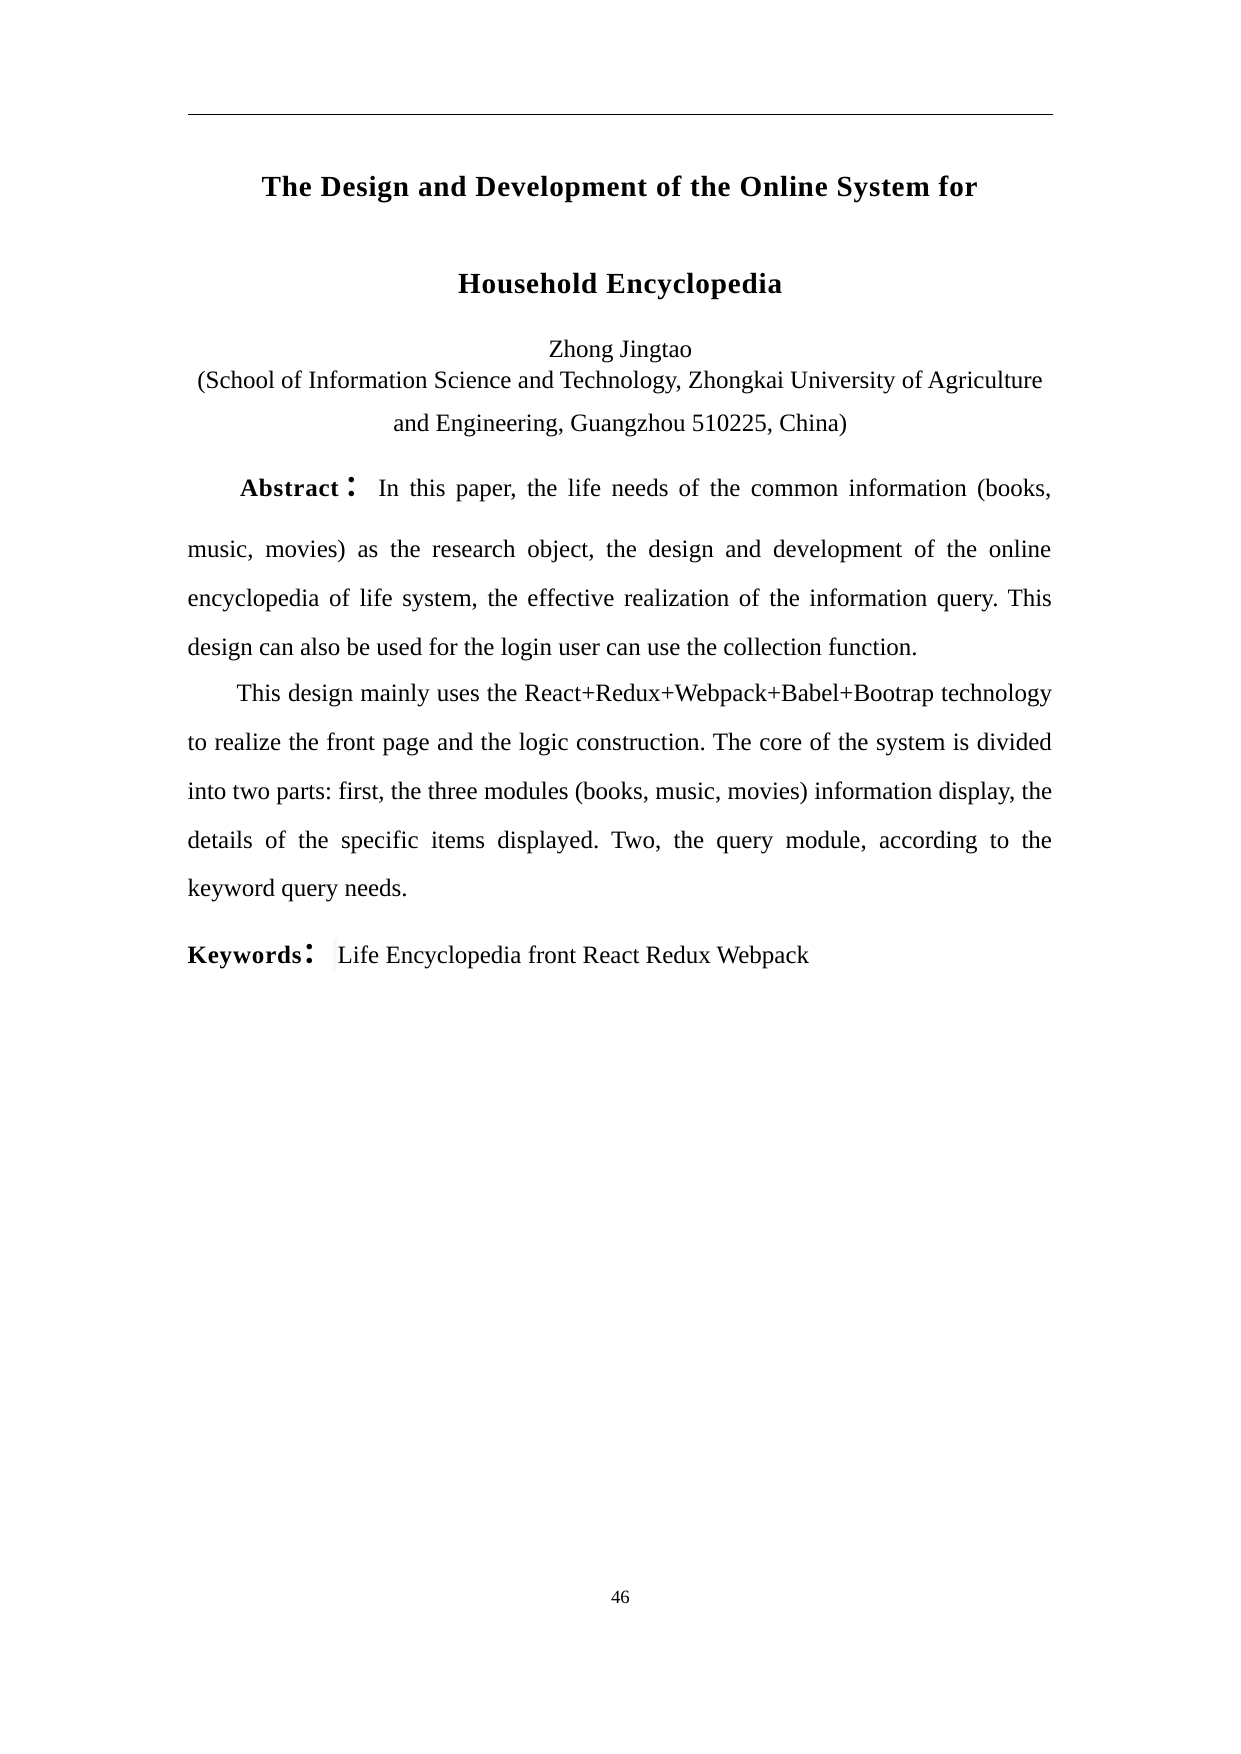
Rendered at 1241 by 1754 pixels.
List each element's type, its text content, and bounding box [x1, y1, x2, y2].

text Keywords： Life Encyclopedia front React Redux Webpack [187, 918, 1053, 983]
text Abstract：In this paper, the life needs of the common information (books, music, movies) as the research object, the design and development of the online encyclopedia of life system, the effective realization of the information query. This design can also be used for the login user can use the collection function. [187, 451, 1053, 662]
text This design mainly uses the React+Redux+Webpack+Babel+Bootrap technology to realize the front page and the logic construction. The core of the system is divided into two parts: first, the three modules (books, music, movies) information display, the details of the specific items displayed. Two, the query module, according to the keyword query needs. [187, 677, 1053, 904]
text The Design and Development of the Online System for Household Encyclopedia [187, 153, 1053, 316]
text Zhong Jingtao [187, 332, 1053, 365]
text (School of Information Science and Technology, Zhongkai University of Agriculture and Engineering, Guangzhou 510225, China) [187, 365, 1053, 437]
